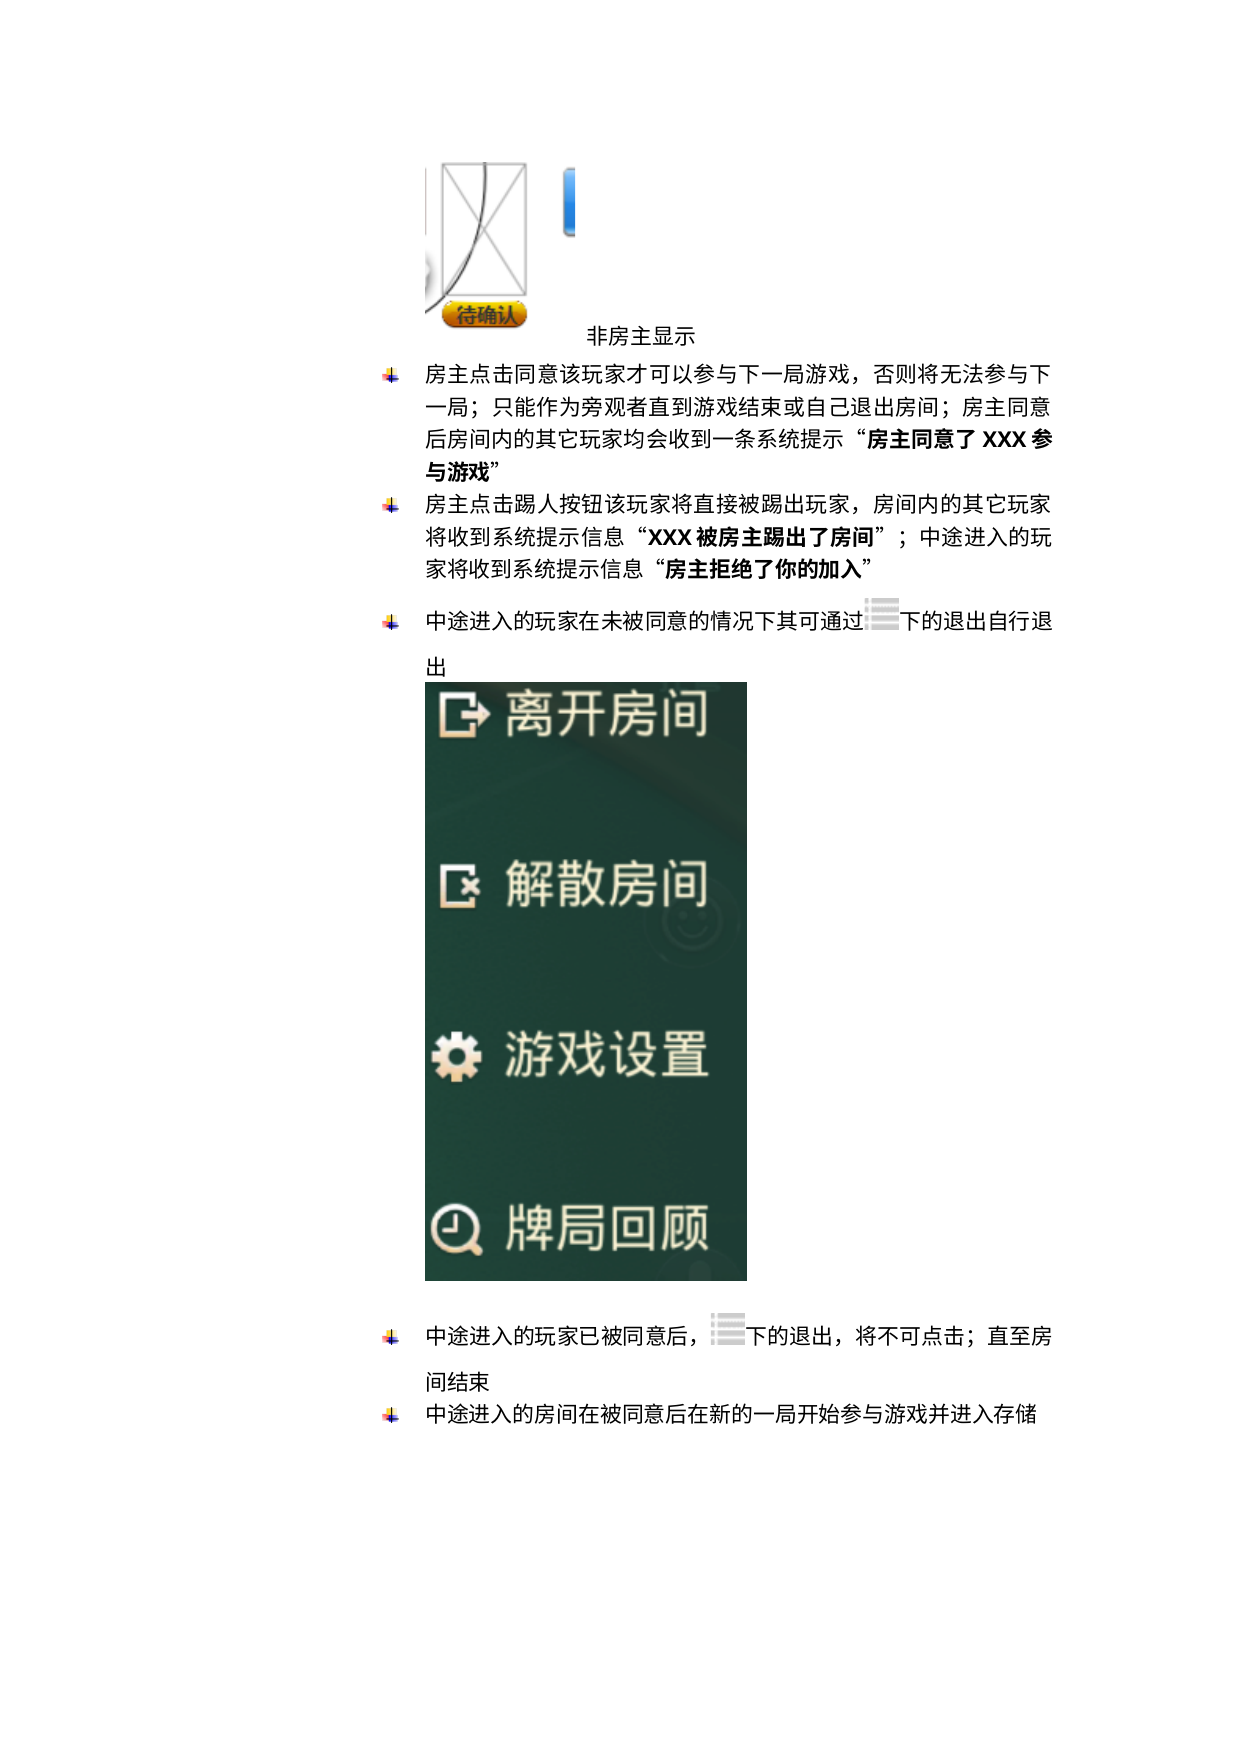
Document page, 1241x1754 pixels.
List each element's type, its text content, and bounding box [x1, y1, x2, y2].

list 房主点击同意该玩家才可以参与下一局游戏，否则将无法参与下一局；只能作为旁观者直到游戏结束或自己退出房间；房主同意后房间内的其它玩家均会收到一条系统提示“房主同意了XXX参与游戏” [381, 357, 1053, 487]
picture [864, 598, 899, 630]
list 中途进入的玩家在未被同意的情况下其可通过下的退出自行退出 [381, 584, 1053, 682]
list 非房主显示 [425, 162, 1053, 357]
list 房主点击踢人按钮该玩家将直接被踢出玩家，房间内的其它玩家将收到系统提示信息“XXX被房主踢出了房间”；中途进入的玩家将收到系统提示信息“房主拒绝了你的加入” [381, 487, 1053, 584]
picture [710, 1313, 745, 1345]
picture [382, 1406, 399, 1423]
picture [382, 1328, 399, 1345]
picture [382, 613, 399, 630]
picture [425, 162, 575, 345]
list 中途进入的房间在被同意后在新的一局开始参与游戏并进入存储 [381, 1397, 1053, 1429]
picture [382, 496, 399, 513]
list 中途进入的玩家已被同意后，下的退出，将不可点击；直至房间结束 [381, 1299, 1053, 1397]
picture [382, 366, 399, 383]
picture [425, 682, 747, 1281]
